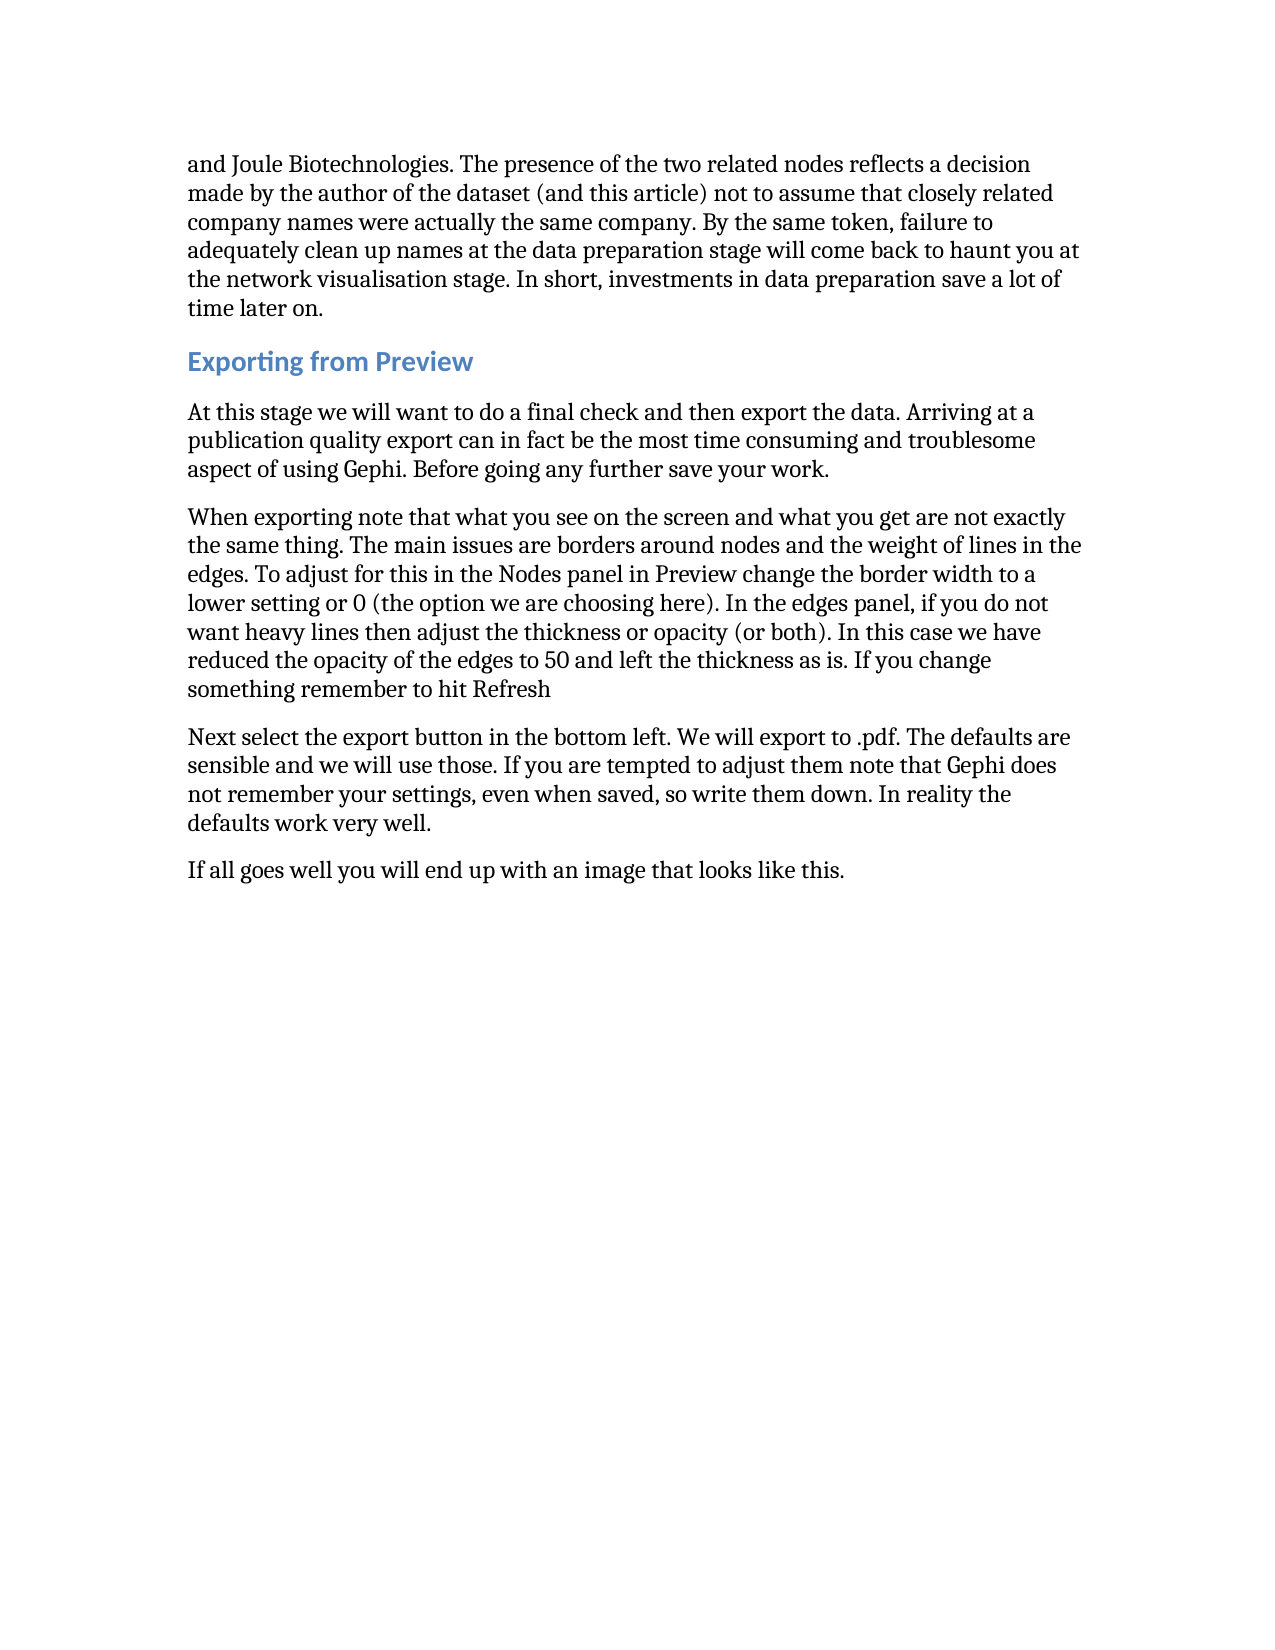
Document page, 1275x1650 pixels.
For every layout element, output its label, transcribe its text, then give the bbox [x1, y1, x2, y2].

text Next select the export button in the bottom left. We will export to .pdf. The defaults are sensible and we will use those. If you are tempted to adjust them note that Gephi does not remember your settings, even when saved, so write them down. In reality the defaults work very well. [187, 723, 1087, 838]
text At this stage we will want to do a final check and then export the data. Arriving at a publication quality export can in fact be the most time consuming and troublesome aspect of using Gephi. Before going any further save your work. [187, 398, 1087, 484]
text When exporting note that what you see on the screen and what you get are not exactly the same thing. The main issues are borders around nodes and the weight of lines in the edges. To adjust for this in the Nodes panel in Preview change the border width to a lower setting or 0 (the option we are choosing here). In the edges panel, if you do not want heavy lines then adjust the thickness or opacity (or both). In this case we have reduced the opacity of the edges to 50 and left the thickness as is. If you change something remember to hit Refresh [187, 503, 1087, 704]
subtitle Exporting from Preview [187, 343, 1087, 379]
text If all goes well you will end up with an image that looks like this. [187, 856, 1087, 885]
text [187, 150, 1087, 322]
